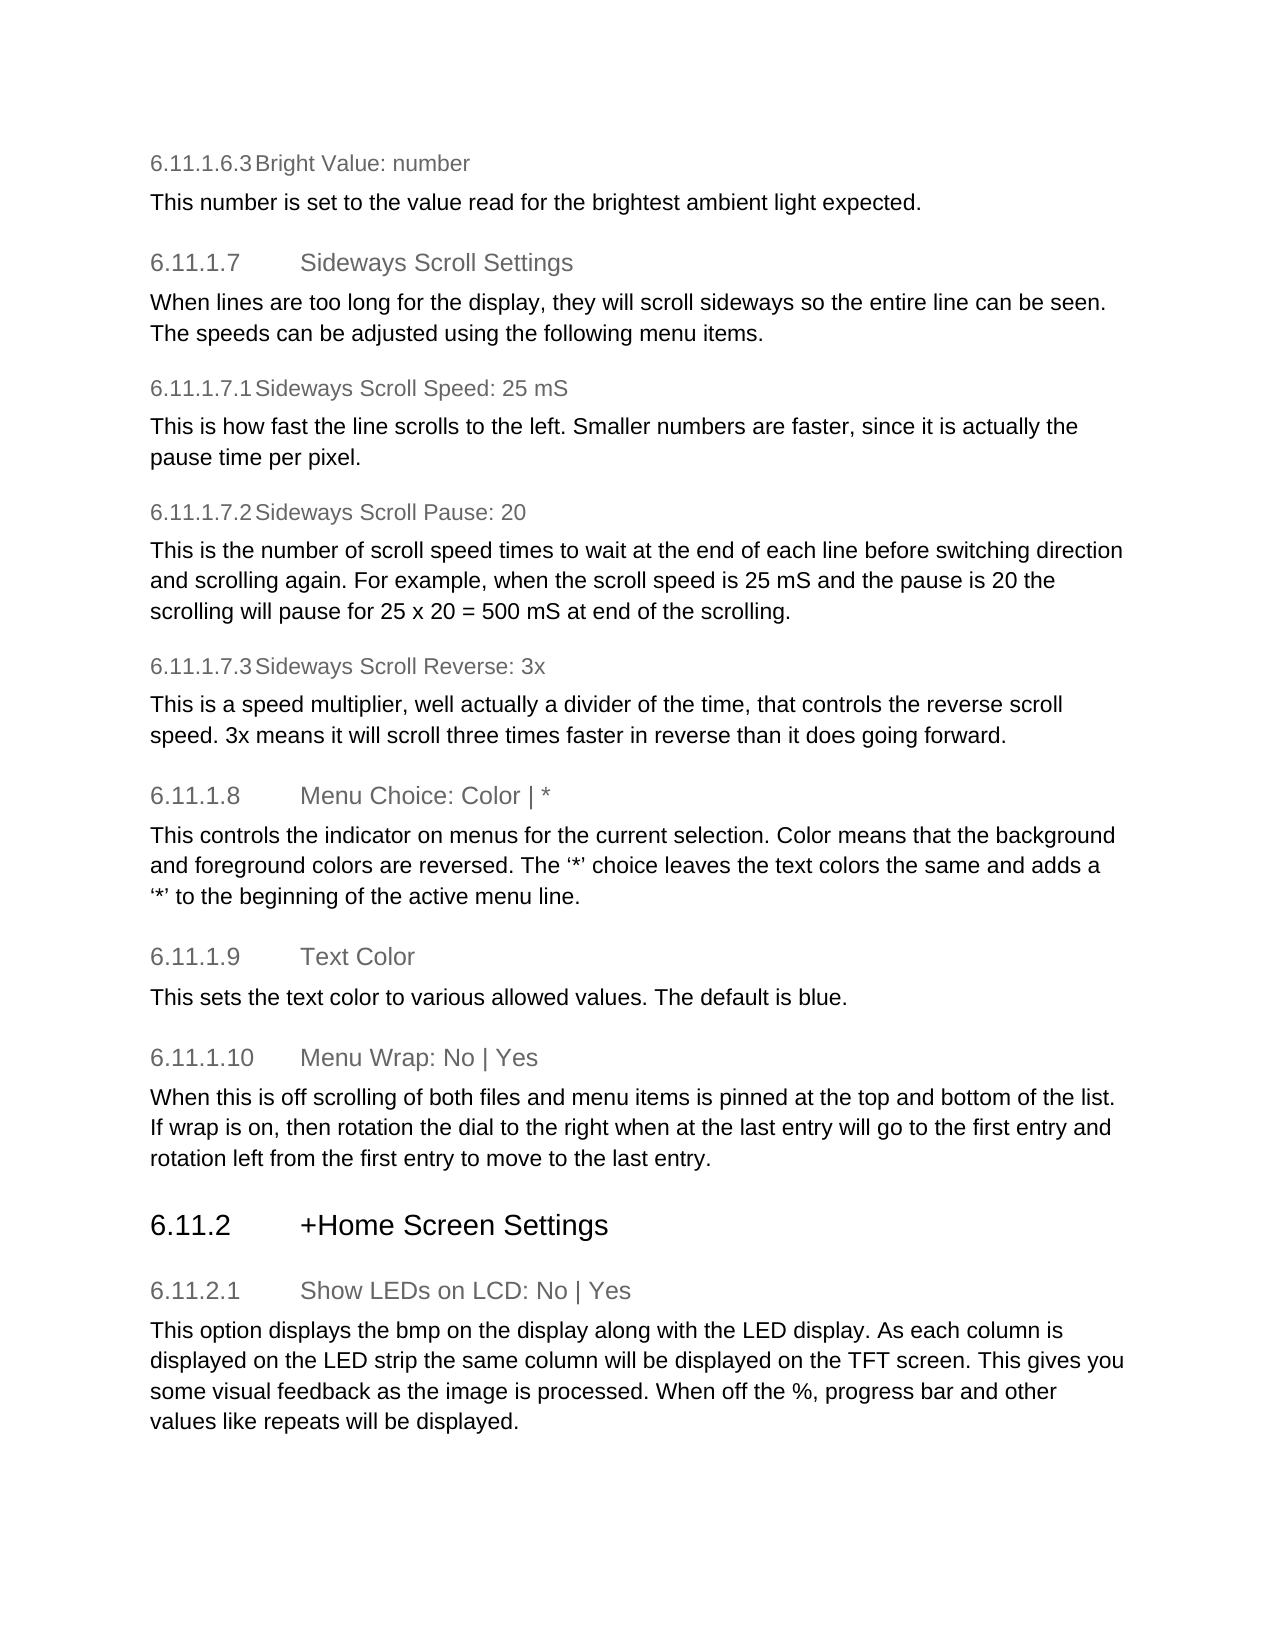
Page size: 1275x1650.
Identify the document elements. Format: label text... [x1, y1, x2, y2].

text This is the number of scroll speed times to wait at the end of each line before switching direction and scrolling again. For example, when the scroll speed is 25 mS and the pause is 20 the scrolling will pause for 25 x 20 = 500 mS at end of the scrolling. [150, 537, 1125, 624]
text This sets the text color to various allowed values. The default is blue. [150, 983, 1125, 1010]
subtitle Bright Value: number [150, 150, 1125, 176]
text This option displays the bmp on the display along with the LED display. As each column is displayed on the LED strip the same column will be displayed on the TFT screen. This gives you some visual feedback as the image is processed. When off the %, progress bar and other values like repeats will be displayed. [150, 1317, 1125, 1434]
subtitle Sideways Scroll Speed: 25 mS [150, 375, 1125, 401]
subtitle Sideways Scroll Reverse: 3x [150, 653, 1125, 679]
text When lines are too long for the display, they will scroll sideways so the entire line can be seen. The speeds can be adjusted using the following menu items. [150, 289, 1125, 346]
subtitle Sideways Scroll Pause: 20 [150, 499, 1125, 525]
text This number is set to the value read for the brightest ambient light expected. [150, 188, 1125, 215]
text When this is off scrolling of both files and menu items is pinned at the top and bottom of the list. If wrap is on, then rotation the dial to the right when at the last entry will go to the first entry and rotation left from the first entry to move to the last entry. [150, 1084, 1125, 1171]
subtitle Menu Wrap: No | Yes [150, 1043, 1125, 1072]
subtitle +Home Screen Settings [150, 1208, 1125, 1242]
text This is a speed multiplier, well actually a divider of the time, that controls the reverse scroll speed. 3x means it will scroll three times faster in reverse than it does going forward. [150, 691, 1125, 748]
subtitle Sideways Scroll Settings [150, 248, 1125, 277]
subtitle Text Color [150, 942, 1125, 971]
text This controls the indicator on menus for the current selection. Color means that the background and foreground colors are reversed. The ‘*’ choice leaves the text colors the same and adds a ‘*’ to the beginning of the active menu line. [150, 822, 1125, 909]
subtitle Show LEDs on LCD: No | Yes [150, 1276, 1125, 1304]
text This is how fast the line scrolls to the left. Smaller numbers are faster, since it is actually the pause time per pixel. [150, 413, 1125, 470]
subtitle Menu Choice: Color | * [150, 781, 1125, 810]
